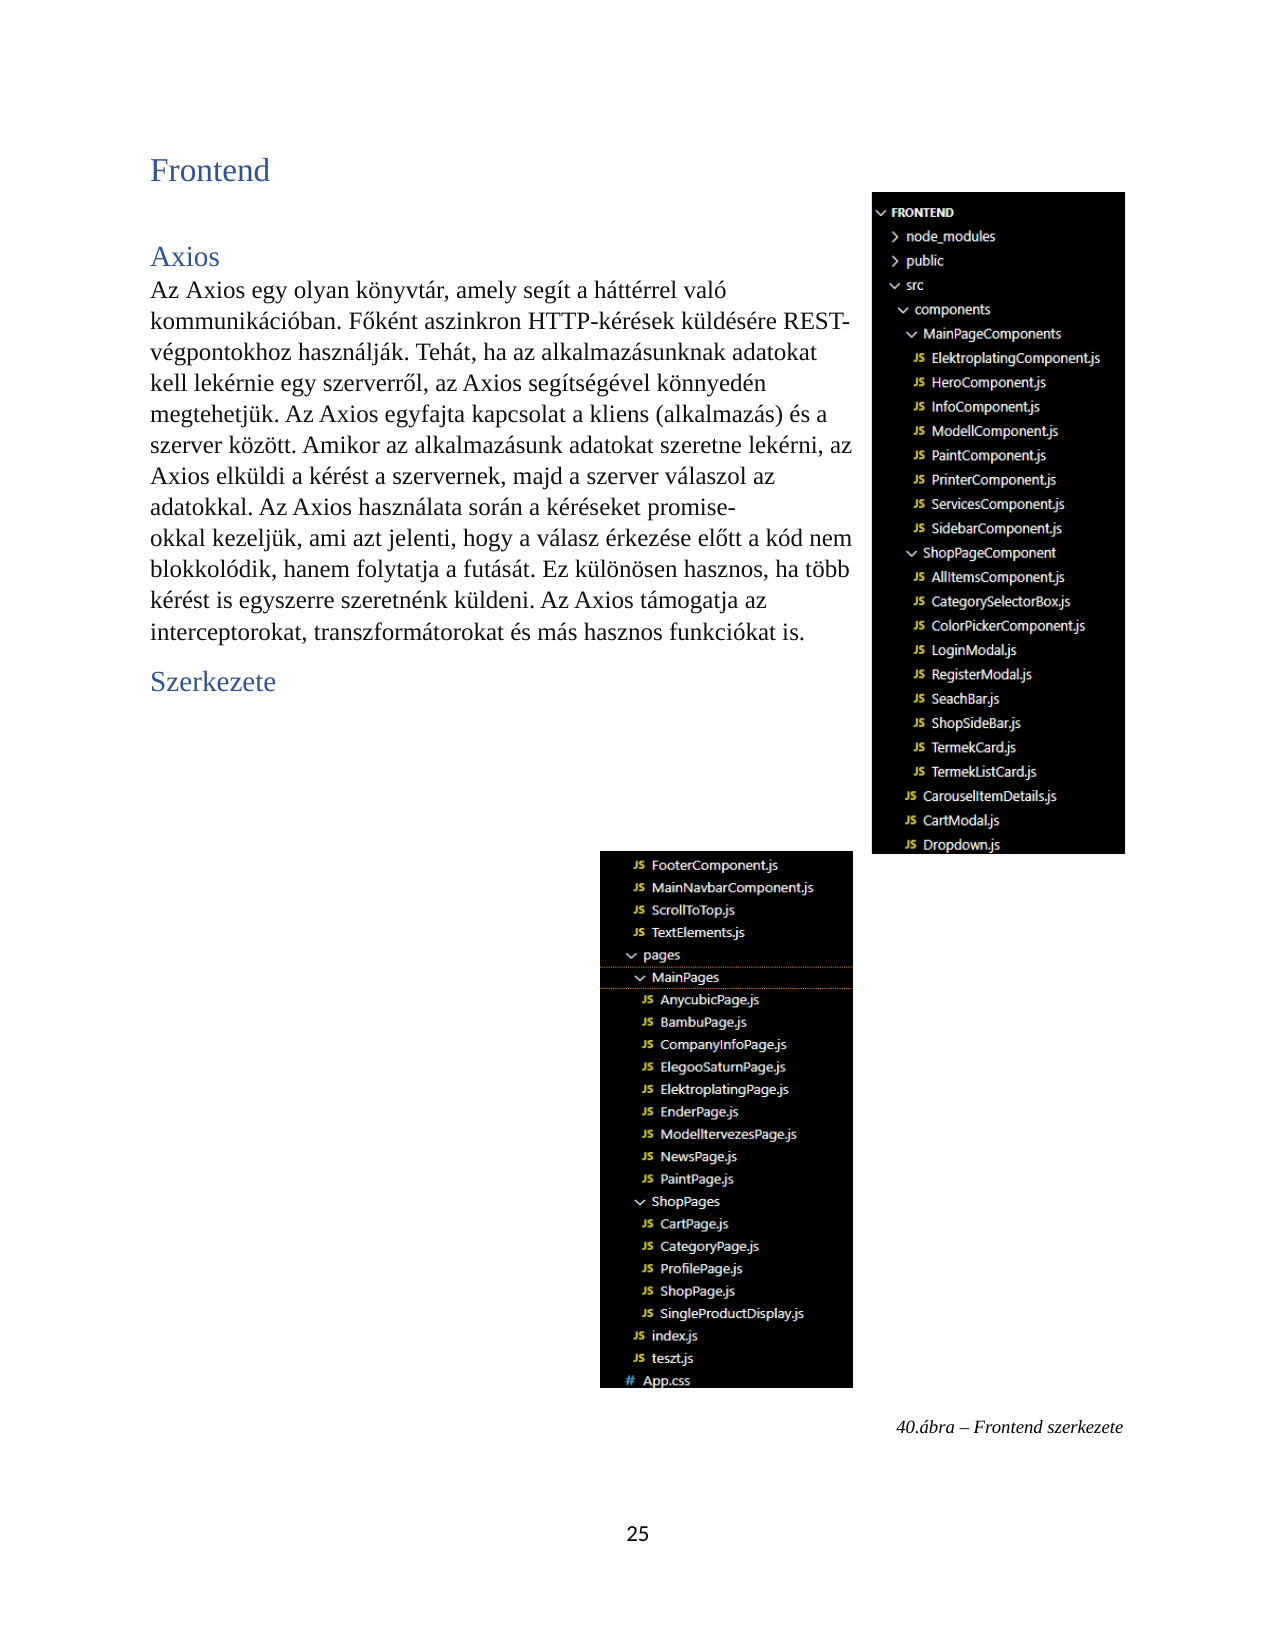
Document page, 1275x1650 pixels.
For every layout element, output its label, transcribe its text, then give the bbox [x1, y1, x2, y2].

subtitle Axios [150, 239, 871, 273]
text Az Axios egy olyan könyvtár, amely segít a háttérrel való kommunikációban. Főként aszinkron HTTP-kérések küldésére REST-végpontokhoz használják. Tehát, ha az alkalmazásunknak adatokat kell lekérnie egy szerverről, az Axios segítségével könnyedén megtehetjük. Az Axios egyfajta kapcsolat a kliens (alkalmazás) és a szerver között. Amikor az alkalmazásunk adatokat szeretne lekérni, az Axios elküldi a kérést a szervernek, majd a szerver válaszol az adatokkal. Az Axios használata során a kéréseket promise-okkal kezeljük, ami azt jelenti, hogy a válasz érkezése előtt a kód nem blokkolódik, hanem folytatja a futását. Ez különösen hasznos, ha több kérést is egyszerre szeretnénk küldeni. Az Axios támogatja az interceptorokat, transzformátorokat és más hasznos funkciókat is. [150, 275, 871, 645]
subtitle Szerkezete [150, 664, 871, 698]
picture [871, 192, 1125, 854]
text 40.ábra – Frontend szerkezete [150, 1416, 1125, 1438]
subtitle Frontend [150, 150, 1125, 188]
picture [600, 851, 853, 1388]
